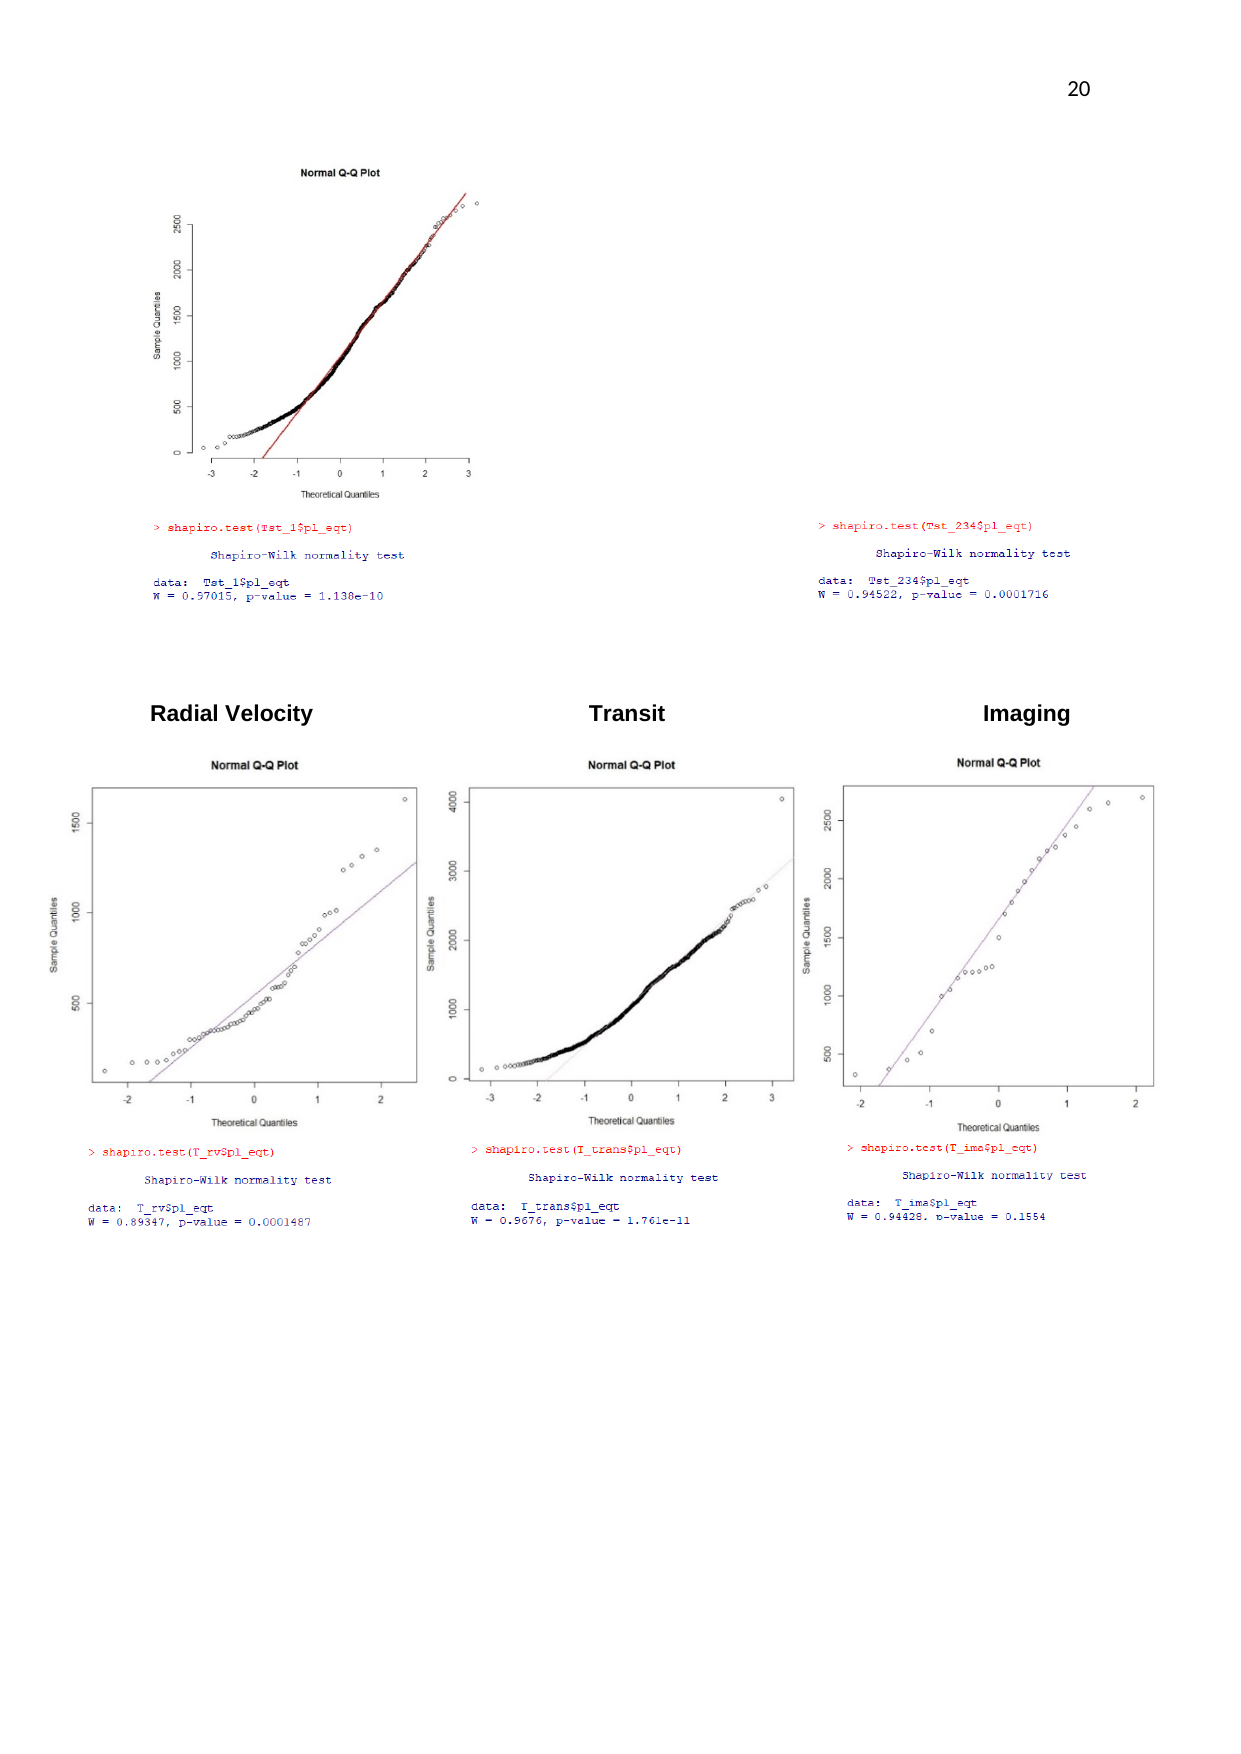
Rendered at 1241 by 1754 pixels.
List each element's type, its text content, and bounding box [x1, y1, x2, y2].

picture [46, 783, 1174, 1265]
picture [743, 180, 1112, 559]
picture [86, 1187, 365, 1276]
text Radial Velocity Transit Imaging [150, 745, 1090, 772]
picture [812, 565, 1088, 647]
picture [469, 1186, 732, 1277]
picture [150, 196, 506, 553]
picture [150, 566, 416, 654]
text 1 star 2+ stars [150, 150, 1090, 176]
